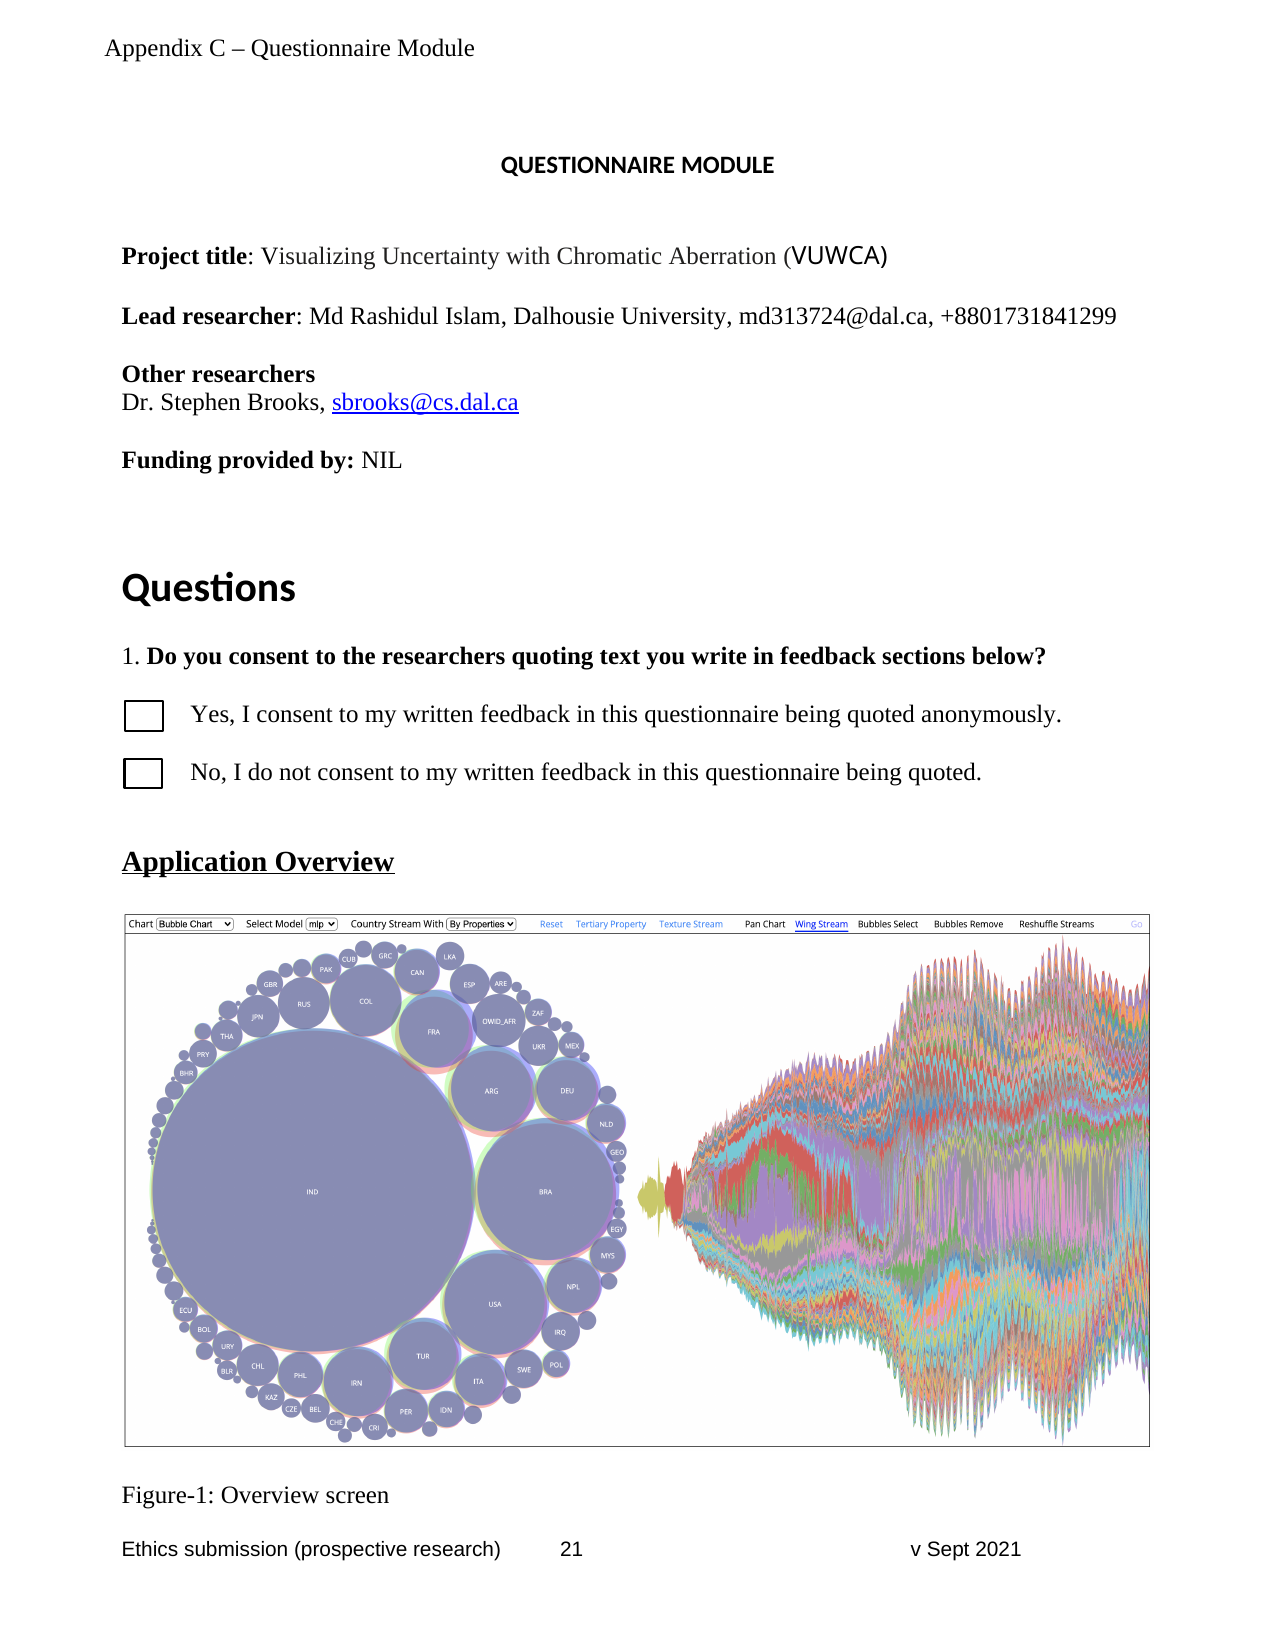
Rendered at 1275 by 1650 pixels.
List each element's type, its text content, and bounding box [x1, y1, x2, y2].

text Funding provided by: NIL [121, 445, 1153, 474]
text Figure-1: Overview screen [121, 1480, 1153, 1508]
text Lead researcher: Md Rashidul Islam, Dalhousie University, md313724@dal.ca, +8801731841299 [121, 301, 1153, 329]
picture [121, 910, 1154, 1451]
text No, I do not consent to my written feedback in this questionnaire being quoted. [121, 757, 1153, 786]
text QUESTIONNAIRE MODULE [121, 149, 1153, 208]
text 1. Do you consent to the researchers quoting text you write in feedback sections below? [121, 641, 1153, 670]
text Yes, I consent to my written feedback in this questionnaire being quoted anonymously. [121, 699, 1153, 728]
text Other researchers Dr. Stephen Brooks, sbrooks@cs.dal.ca [121, 359, 1153, 416]
text Project title: Visualizing Uncertainty with Chromatic Aberration (VUWCA) [121, 238, 1153, 272]
text Questions [121, 561, 1153, 612]
text Application Overview [121, 844, 1153, 877]
